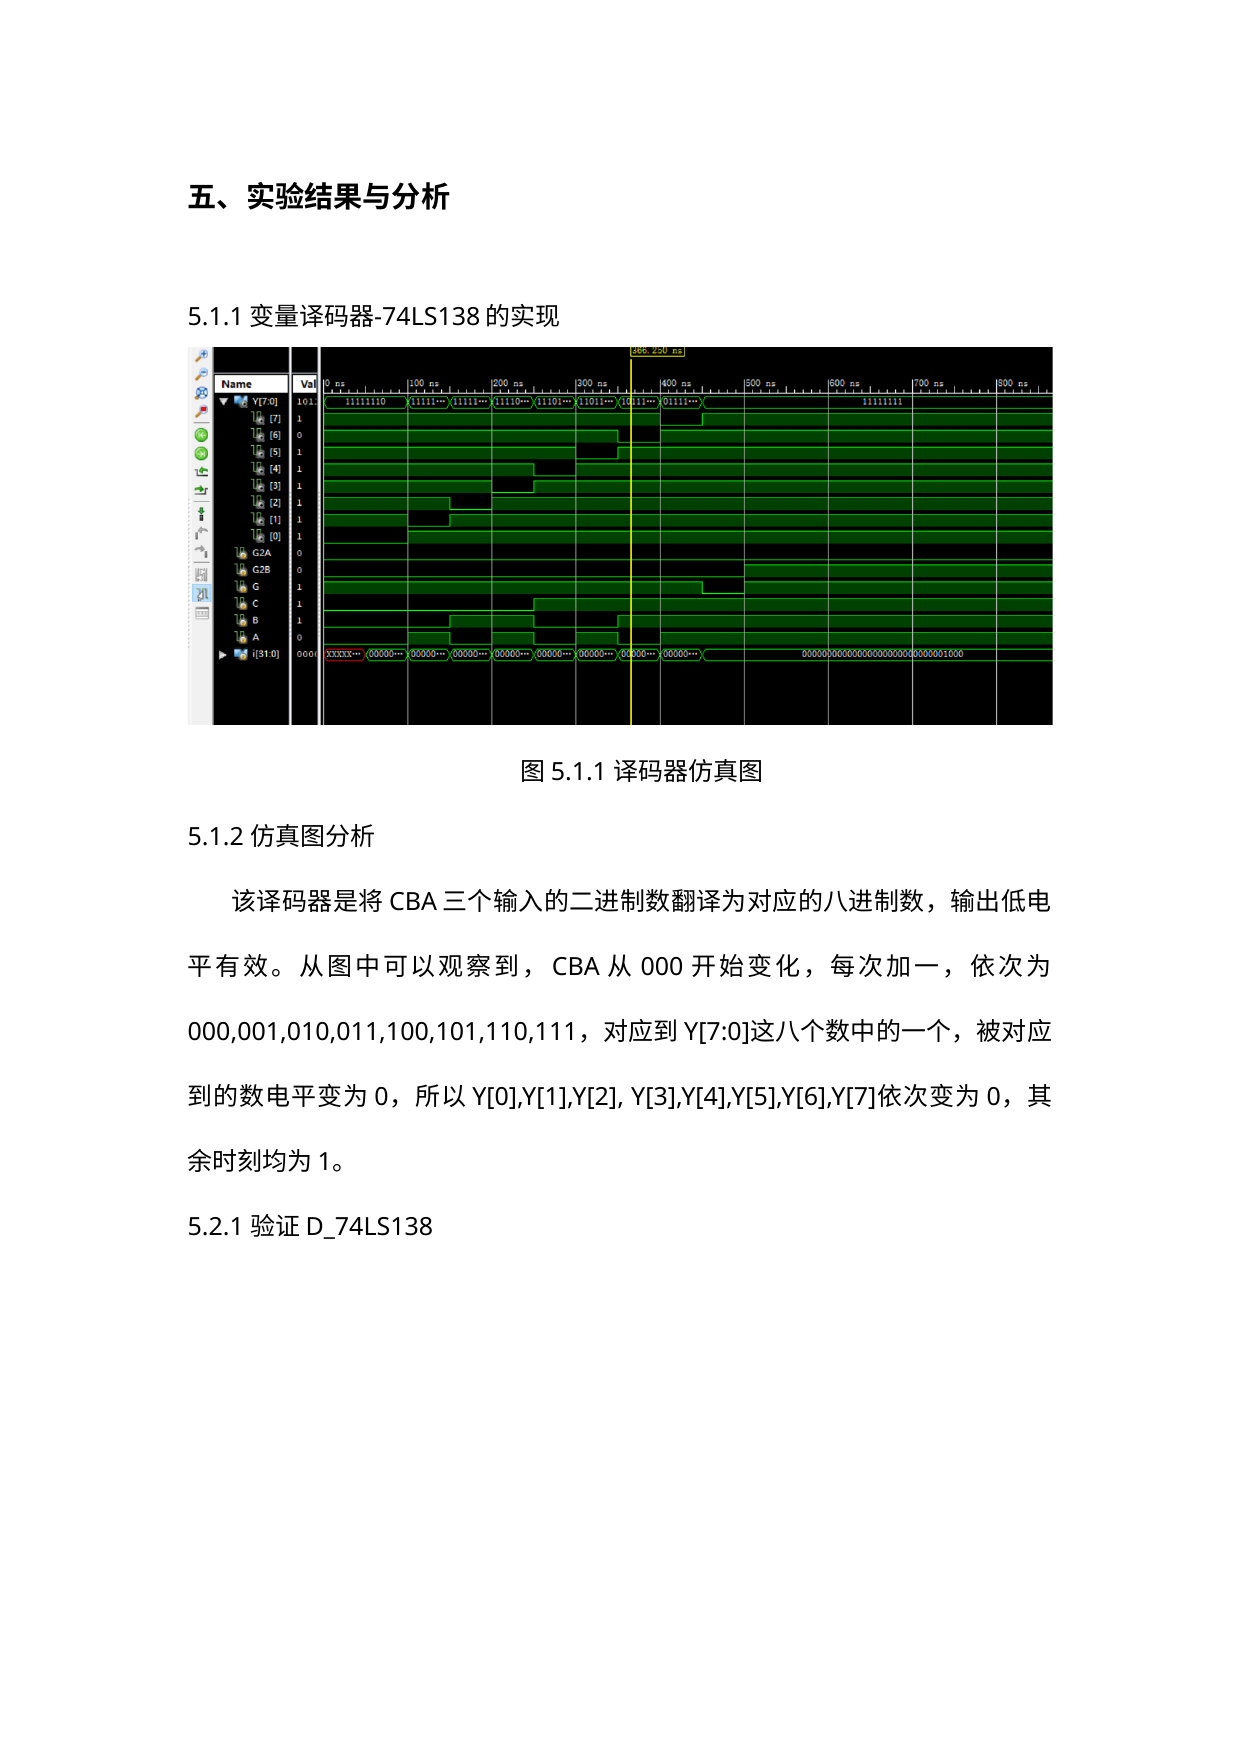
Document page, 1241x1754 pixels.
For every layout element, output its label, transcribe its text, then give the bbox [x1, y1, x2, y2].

text 5.1.2 仿真图分析 [187, 802, 1053, 867]
text 5.2.1 验证D_74LS138 [187, 1192, 1053, 1257]
picture [187, 347, 1053, 725]
text 5.1.1变量译码器-74LS138的实现 [187, 282, 1053, 347]
text 该译码器是将CBA三个输入的二进制数翻译为对应的八进制数，输出低电平有效。从图中可以观察到，CBA从000开始变化，每次加一，依次为000,001,010,011,100,101,110,111，对应到Y[7:0]这八个数中的一个，被对应到的数电平变为0，所以Y[0],Y[1],Y[2], Y[3],Y[4],Y[5],Y[6],Y[7]依次变为0，其余时刻均为1。 [187, 867, 1053, 1192]
list 图5.1.1 译码器仿真图 [187, 737, 1053, 802]
subtitle 实验结果与分析 [187, 162, 1053, 227]
